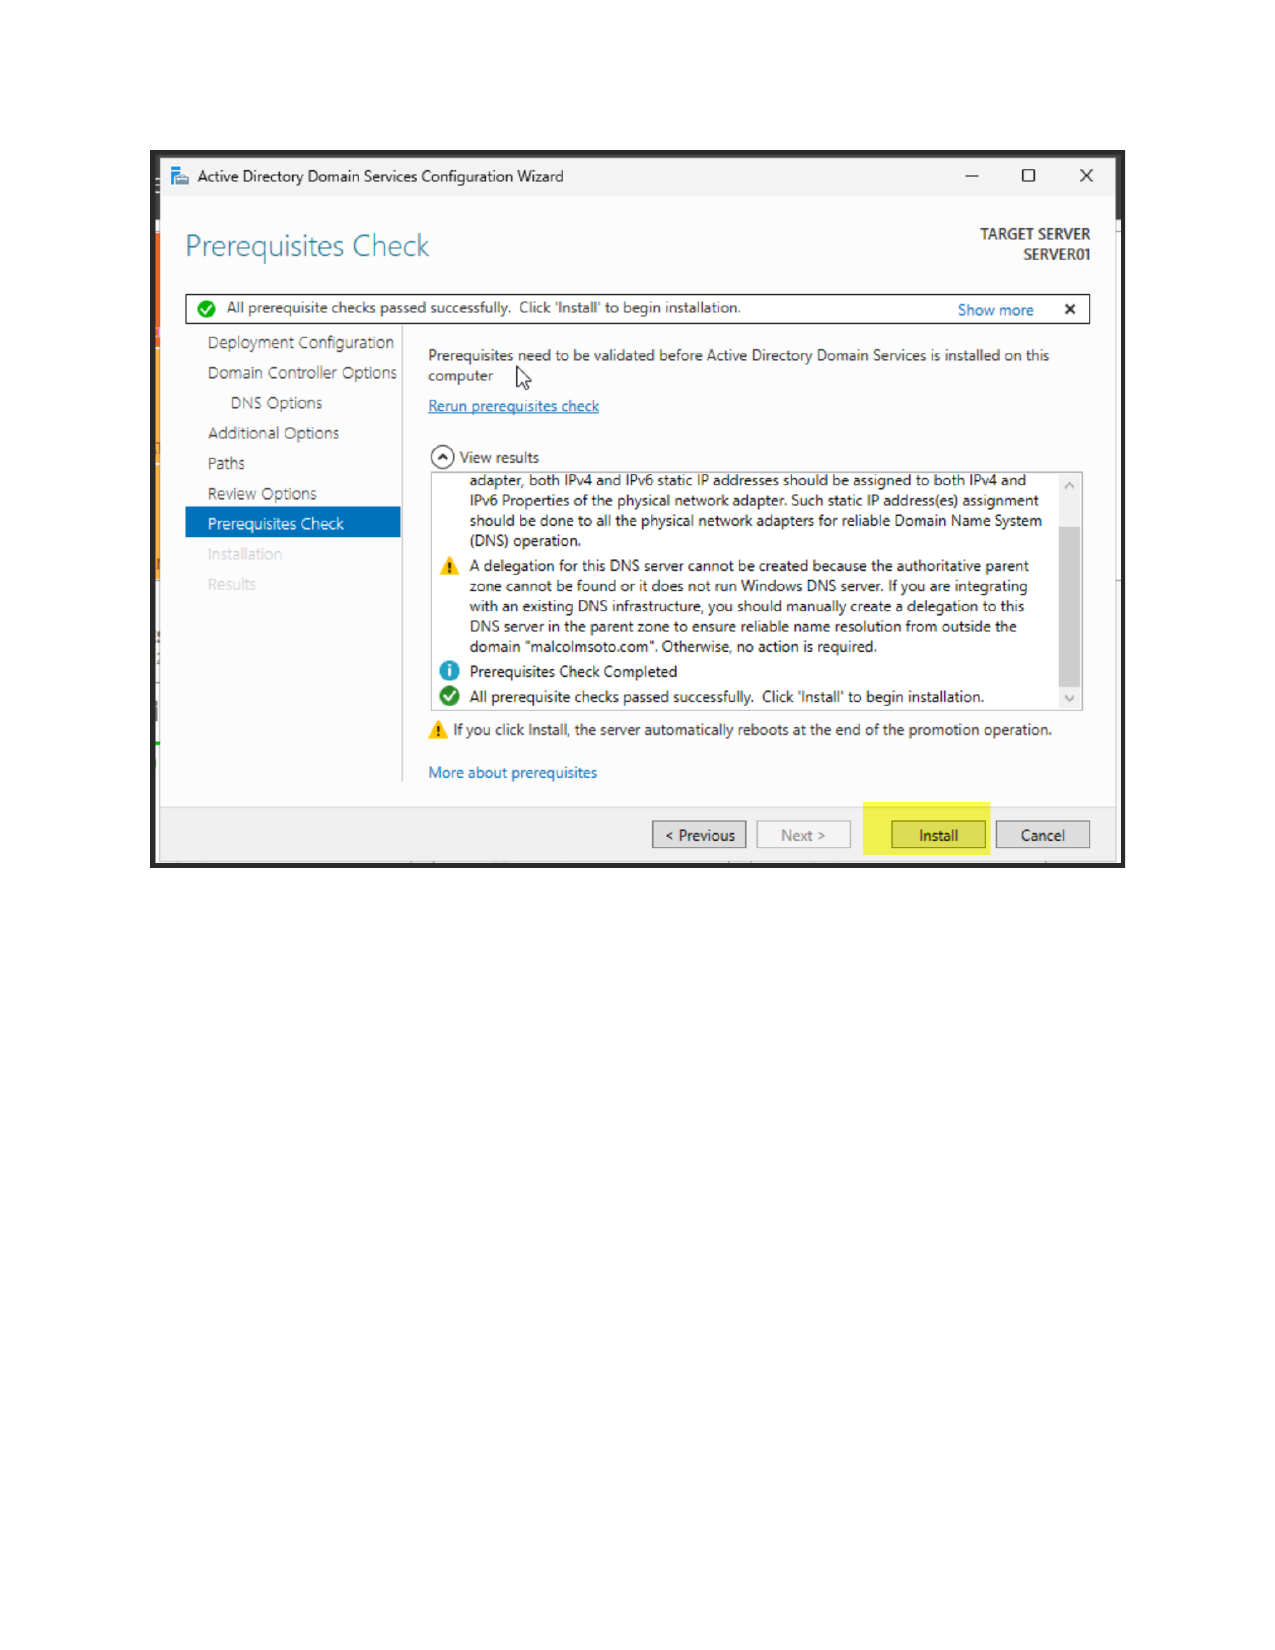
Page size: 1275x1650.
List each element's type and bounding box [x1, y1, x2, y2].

picture [150, 150, 1125, 868]
